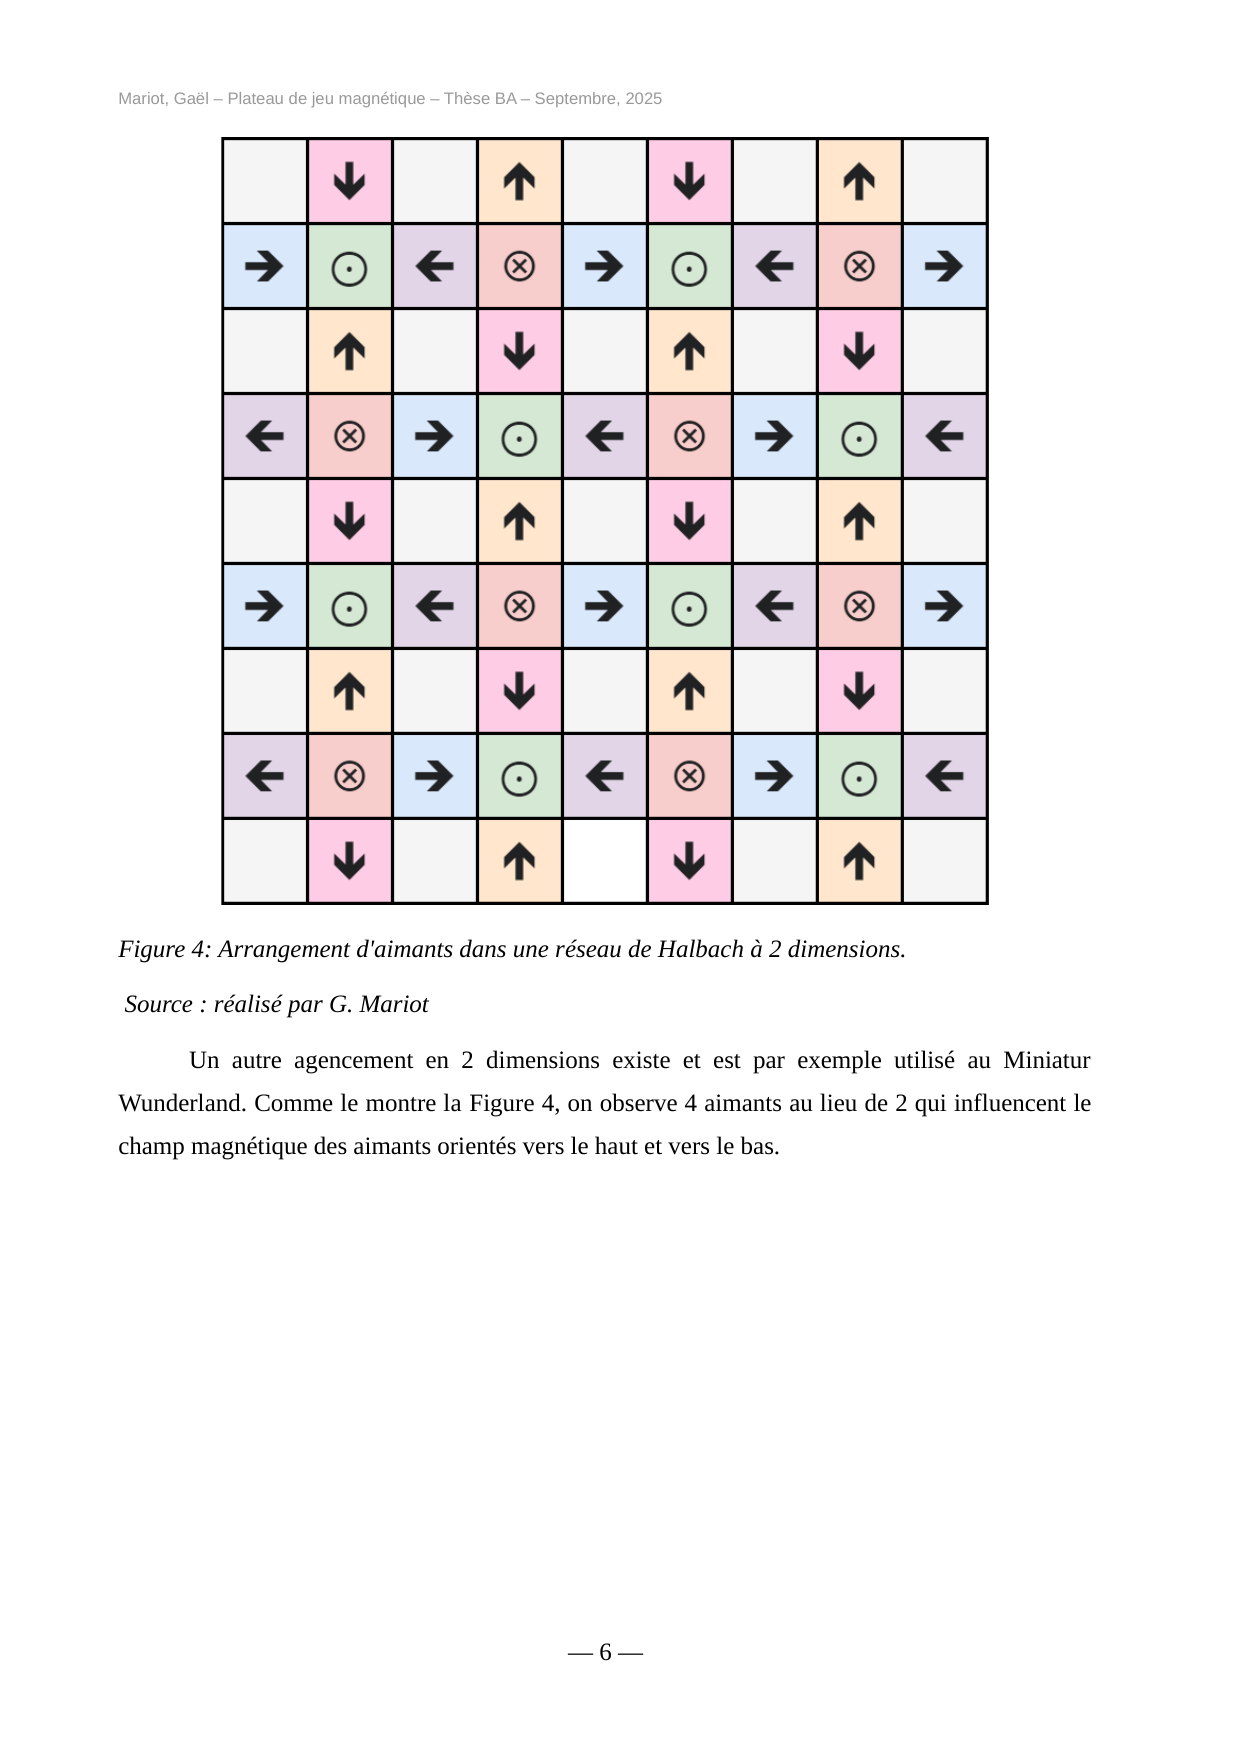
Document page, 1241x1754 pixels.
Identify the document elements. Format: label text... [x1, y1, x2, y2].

text Source : réalisé par G. Mariot [118, 989, 1093, 1018]
text Figure 4: Arrangement d'aimants dans une réseau de Halbach à 2 dimensions. [118, 934, 1093, 962]
text Un autre agencement en 2 dimensions existe et est par exemple utilisé au Miniatur Wunderland. Comme le montre la Figure 4, on observe 4 aimants au lieu de 2 qui influencent le champ magnétique des aimants orientés vers le haut et vers le bas. [118, 1045, 1093, 1160]
picture [221, 137, 990, 905]
